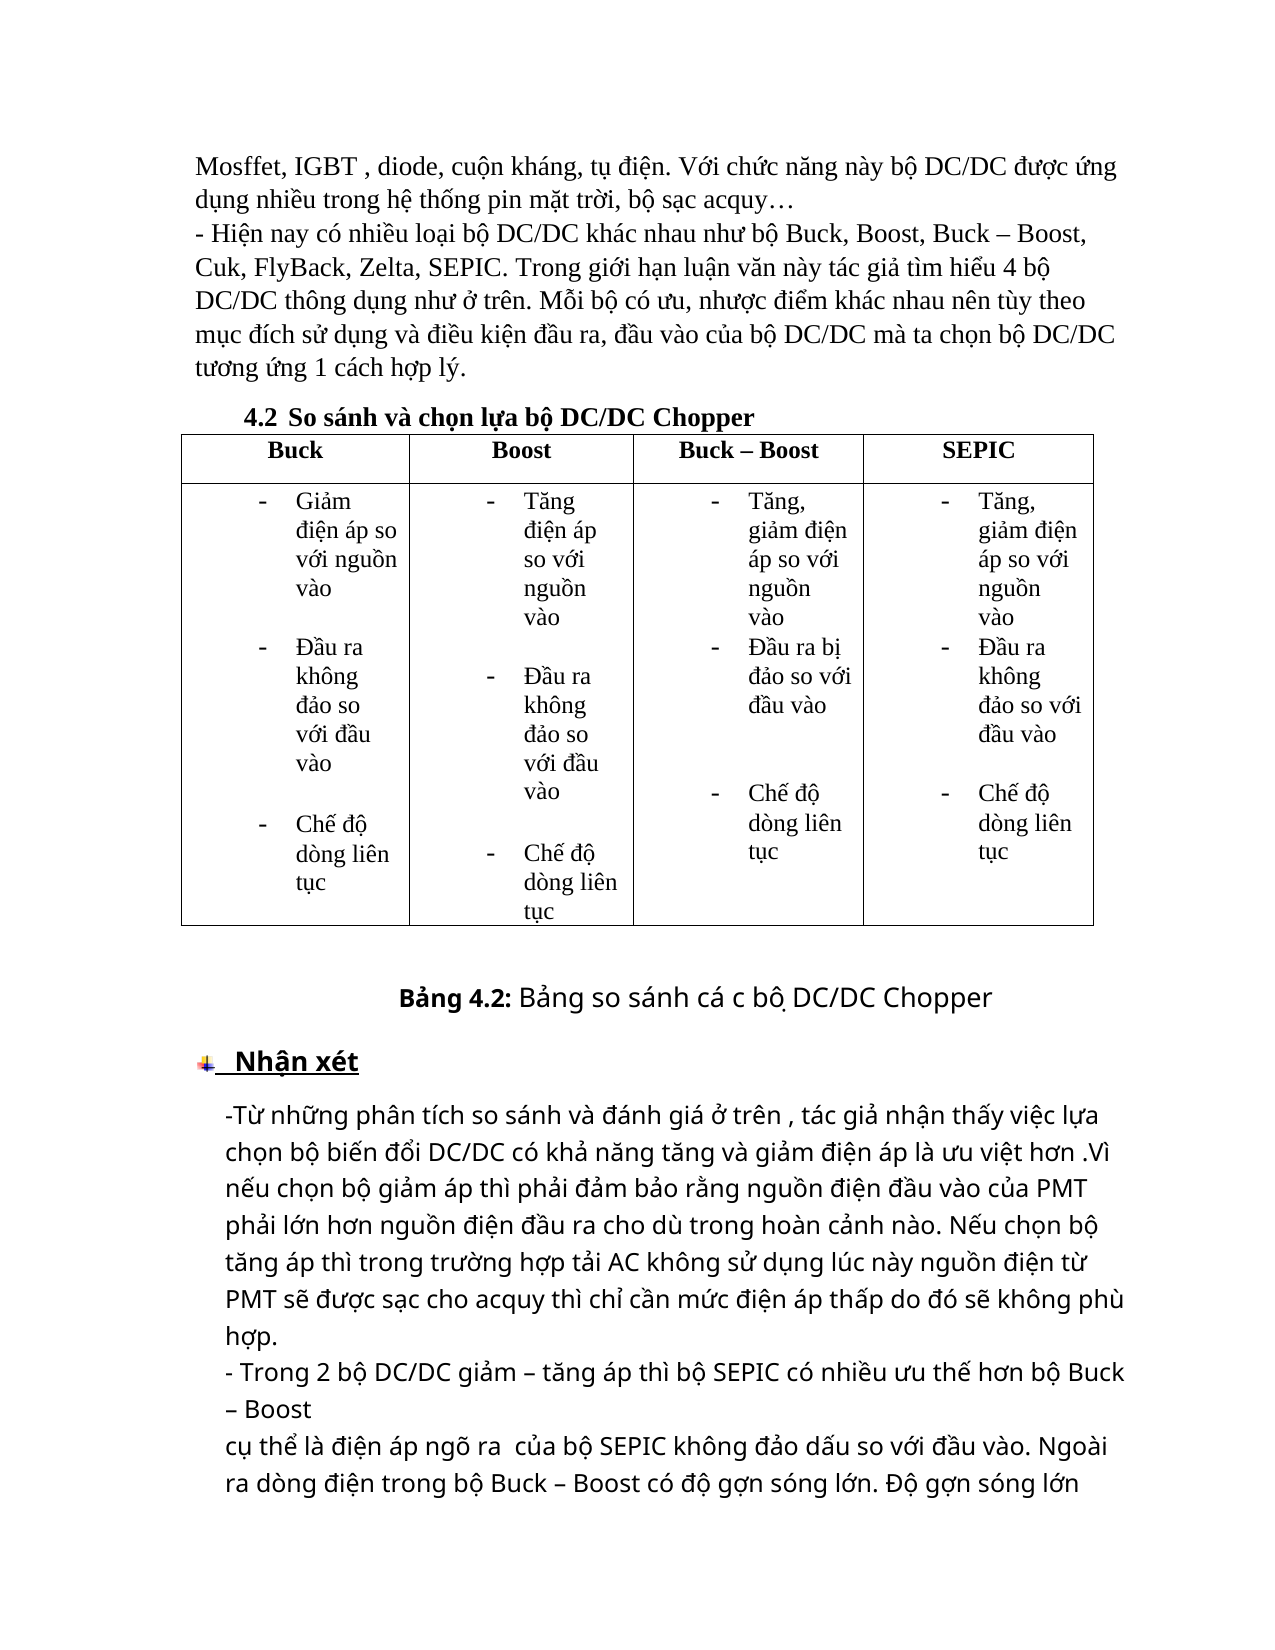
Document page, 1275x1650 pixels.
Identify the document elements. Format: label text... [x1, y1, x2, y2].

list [225, 1097, 1125, 1499]
table_cell Giảm điện áp so với nguồn vào Đầu ra không đảo so với đầu vào Chế độ dòng liên tục [182, 484, 409, 925]
table_header SEPIC [864, 435, 1093, 483]
table_header Buck – Boost [634, 435, 863, 483]
table_header Boost [410, 435, 633, 483]
subtitle So sánh và chọn lựa bộ DC/DC Chopper [244, 401, 1125, 433]
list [195, 150, 1125, 382]
table_cell Tăng, giảm điện áp so với nguồn vào Đầu ra bị đảo so với đầu vào Chế độ dòng liên tục [634, 484, 863, 925]
table_header Buck [182, 435, 409, 483]
table_cell Tăng, giảm điện áp so với nguồn vào Đầu ra không đảo so với đầu vào Chế độ dòng liên tục [864, 484, 1093, 925]
table_cell Tăng điện áp so với nguồn vào Đầu ra không đảo so với đầu vào Chế độ dòng liên tục [410, 484, 633, 925]
list Nhận xét [197, 1042, 1125, 1079]
picture [197, 1054, 215, 1072]
text Bảng 4.2: Bảng so sánh cá c bô ̣DC/DC Chopper [150, 979, 1125, 1016]
